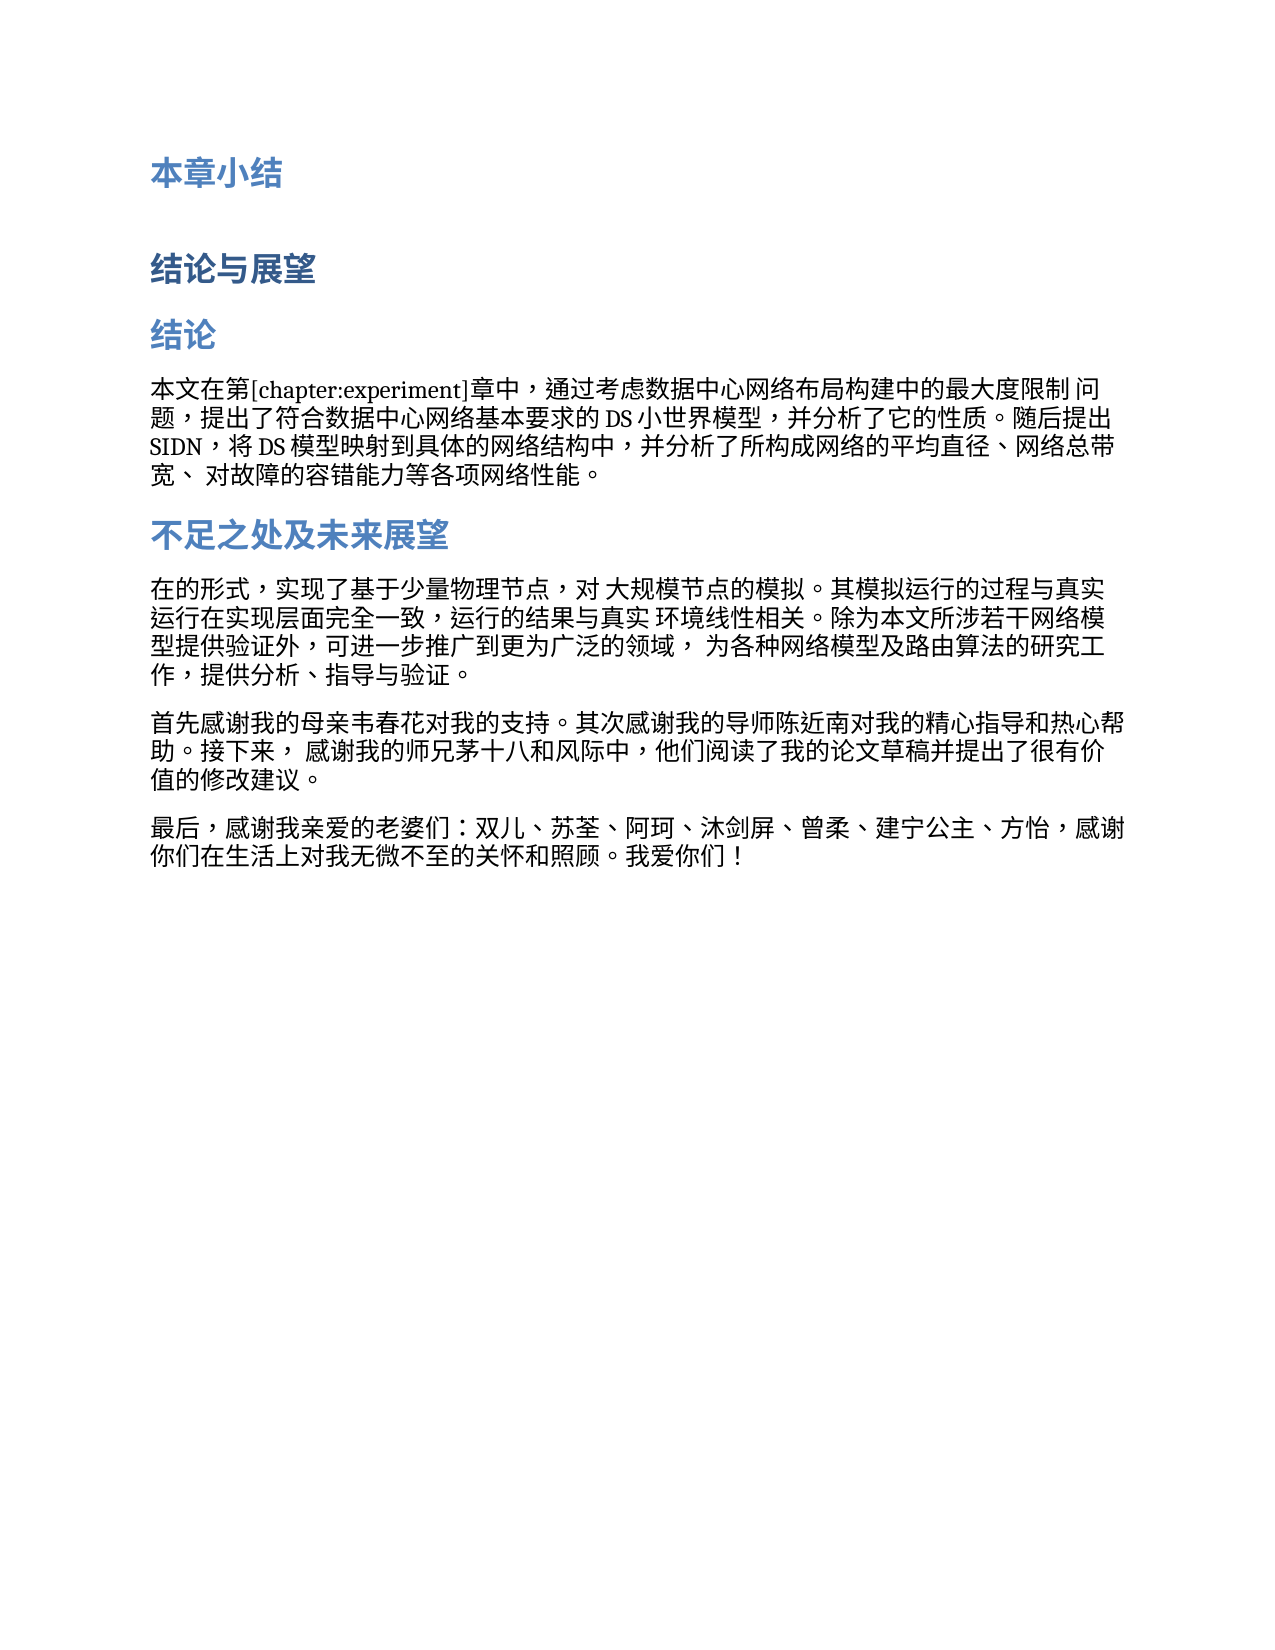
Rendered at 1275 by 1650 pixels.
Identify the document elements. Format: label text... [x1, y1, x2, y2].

text 首先感谢我的母亲韦春花对我的支持。其次感谢我的导师陈近南对我的精心指导和热心帮助。接下来， 感谢我的师兄茅十八和风际中，他们阅读了我的论文草稿并提出了很有价值的修改建议。 [150, 709, 1125, 796]
text 最后，感谢我亲爱的老婆们：双儿、苏荃、阿珂、沐剑屏、曾柔、建宁公主、方怡，感谢 你们在生活上对我无微不至的关怀和照顾。我爱你们！ [150, 814, 1125, 872]
text 在的形式，实现了基于少量物理节点，对 大规模节点的模拟。其模拟运行的过程与真实运行在实现层面完全一致，运行的结果与真实 环境线性相关。除为本文所涉若干网络模型提供验证外，可进一步推广到更为广泛的领域， 为各种网络模型及路由算法的研究工作，提供分析、指导与验证。 [150, 576, 1125, 691]
text 本文在第[chapter:experiment]章中，通过考虑数据中心网络布局构建中的最大度限制 问题，提出了符合数据中心网络基本要求的DS小世界模型，并分析了它的性质。随后提出 SIDN，将DS模型映射到具体的网络结构中，并分析了所构成网络的平均直径、网络总带宽、 对故障的容错能力等各项网络性能。 [150, 376, 1125, 491]
subtitle 本章小结 [150, 150, 1125, 195]
subtitle 结论与展望 [150, 245, 1125, 291]
subtitle 结论 [150, 312, 1125, 357]
subtitle 不足之处及未来展望 [150, 512, 1125, 557]
